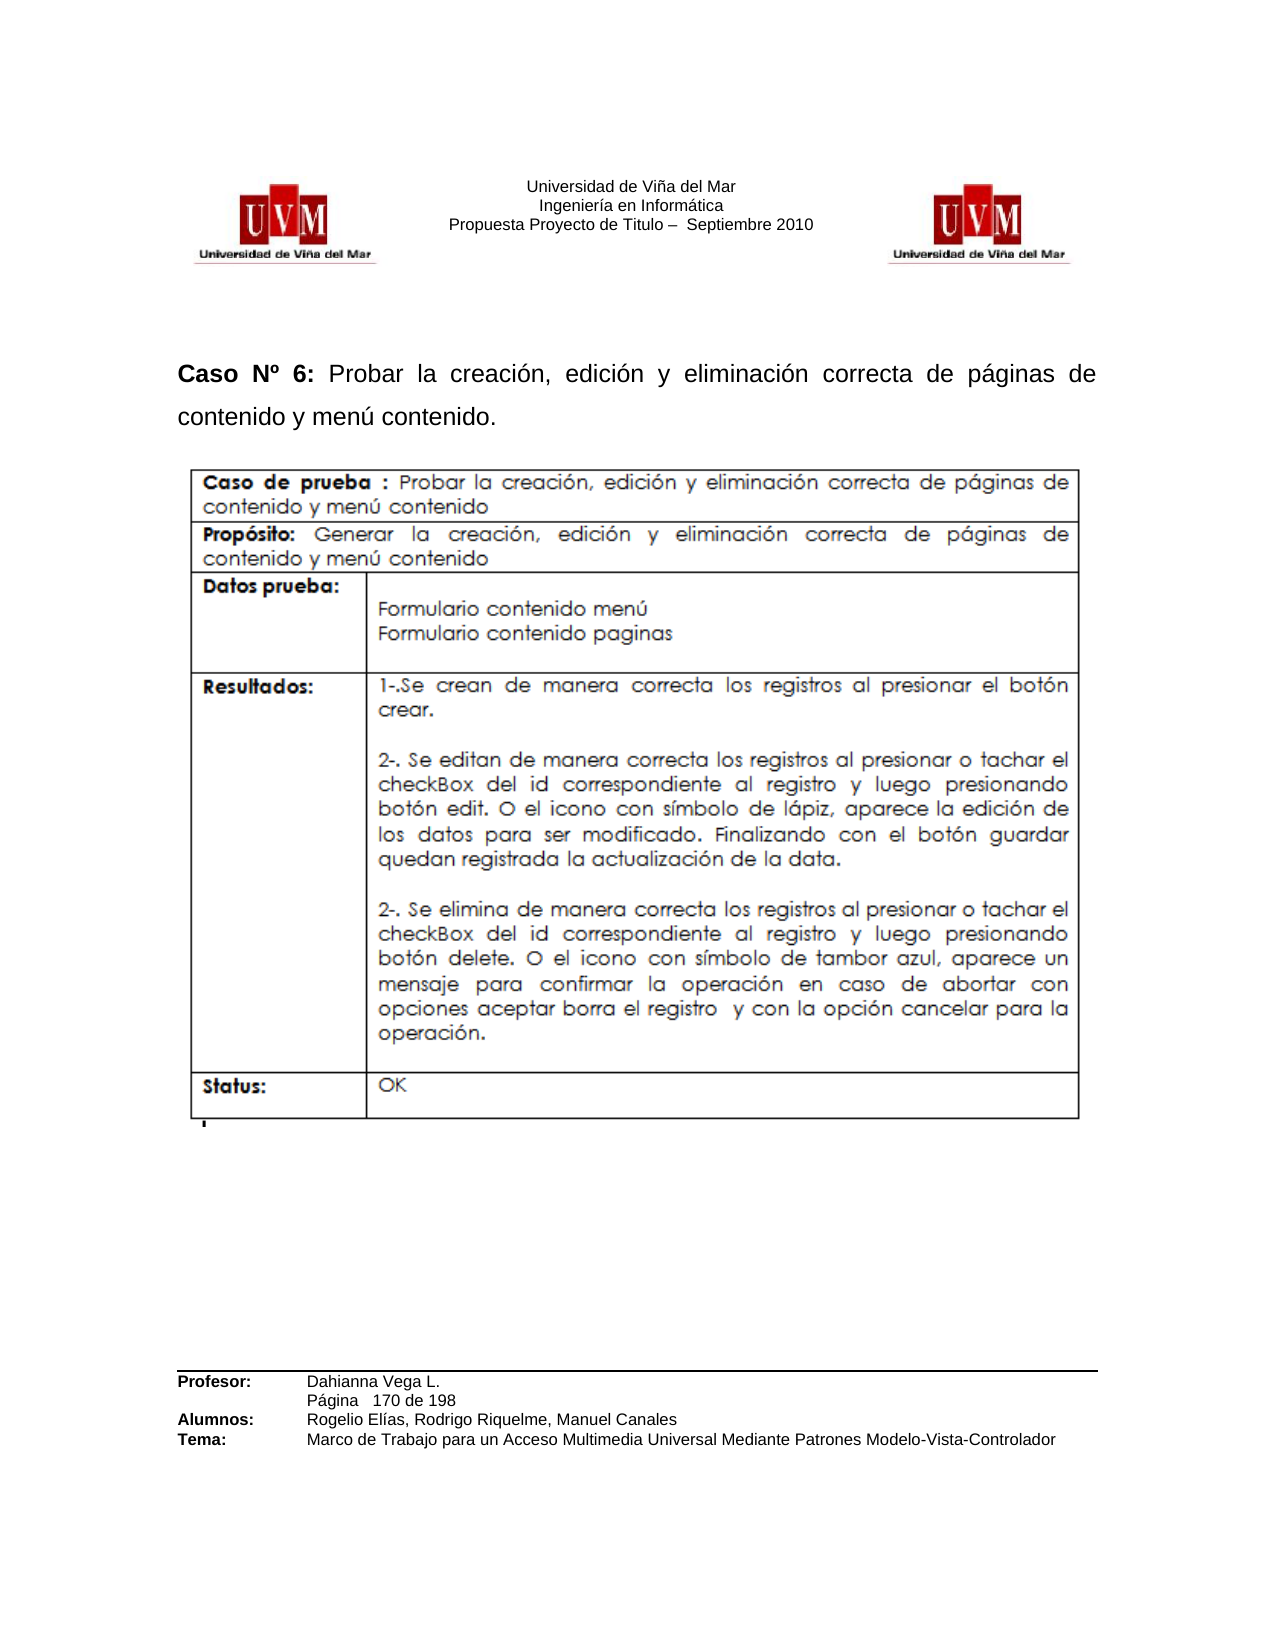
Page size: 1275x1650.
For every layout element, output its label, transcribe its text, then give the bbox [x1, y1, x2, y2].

picture [871, 176, 1084, 267]
picture [177, 466, 1098, 1127]
picture [177, 176, 390, 267]
text Caso Nº 6: Probar la creación, edición y eliminación correcta de páginas de contenido y menú contenido. [177, 359, 1098, 431]
